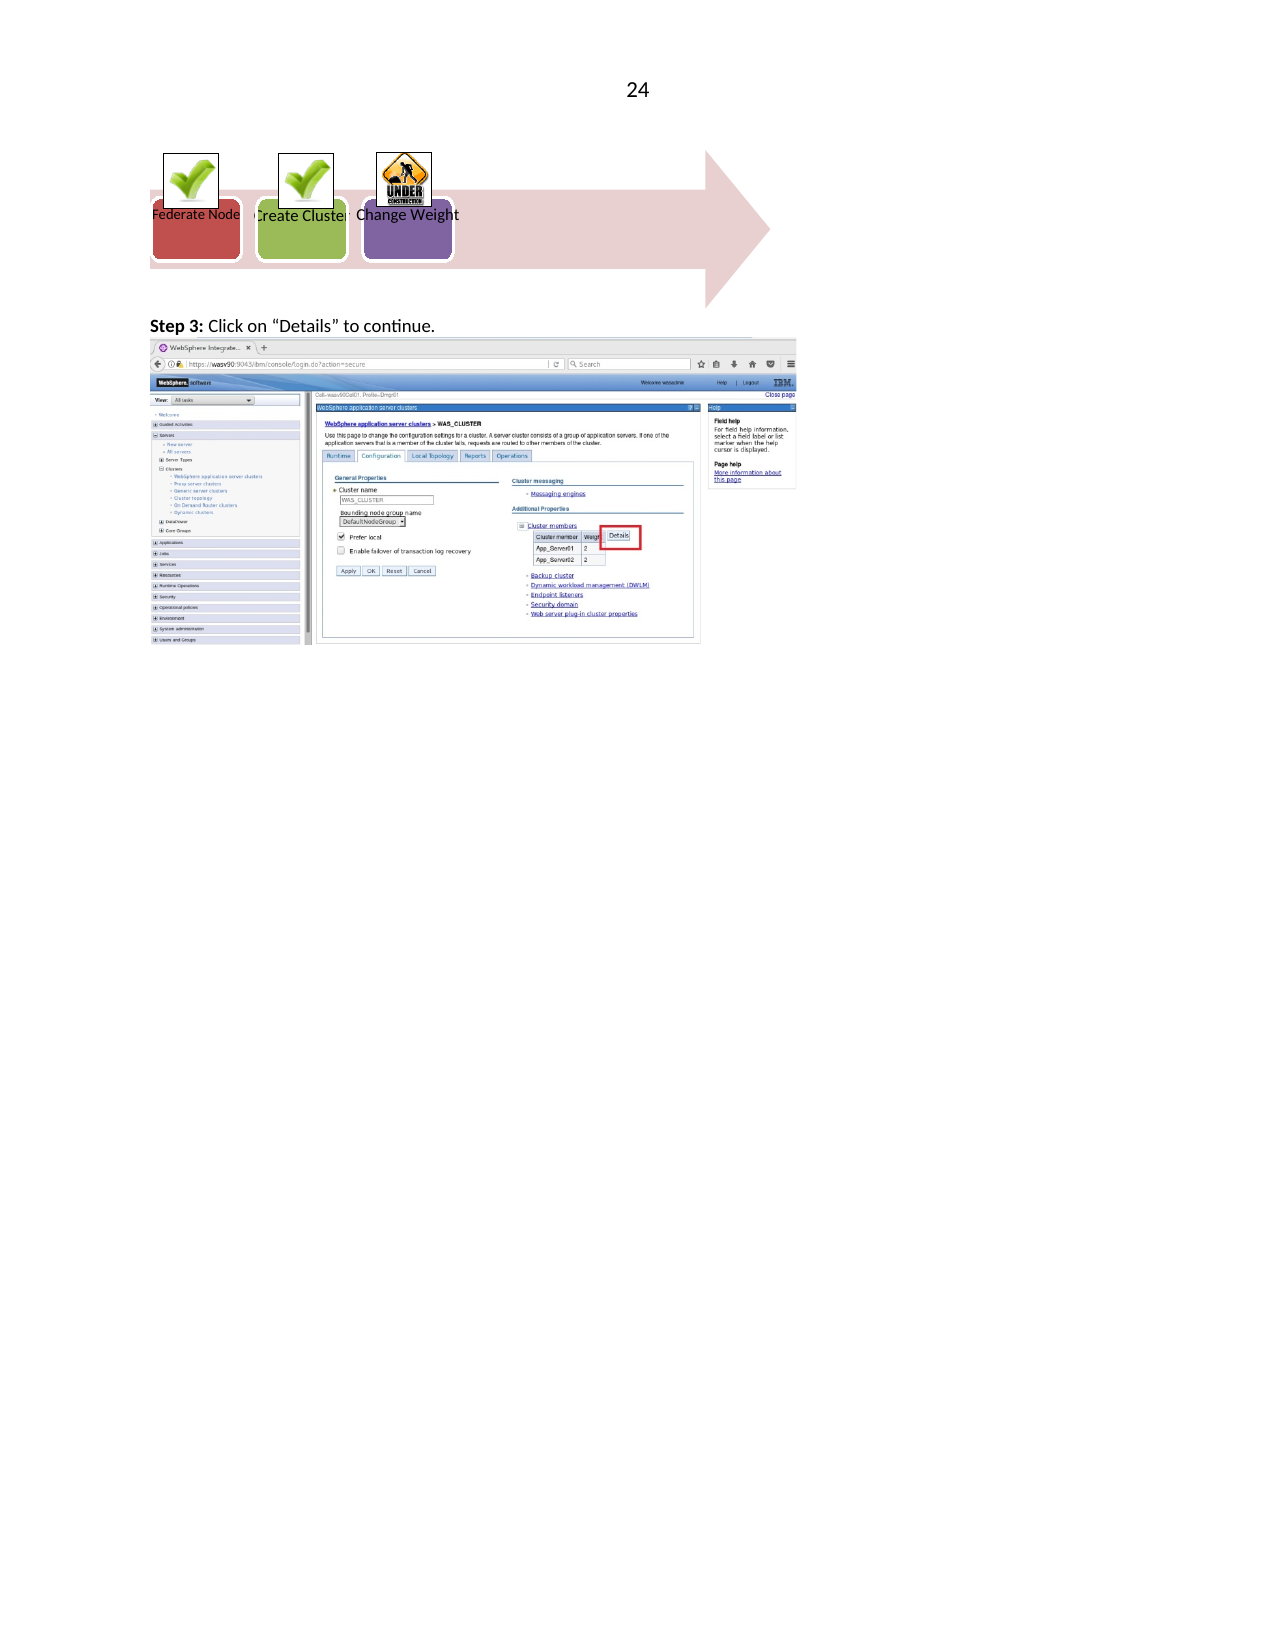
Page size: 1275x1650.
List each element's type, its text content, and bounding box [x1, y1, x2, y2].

picture [279, 154, 333, 208]
picture [150, 337, 797, 645]
picture [377, 153, 431, 206]
text Step 3: Click on “Details” to continue. [150, 314, 1125, 337]
picture [164, 154, 218, 208]
